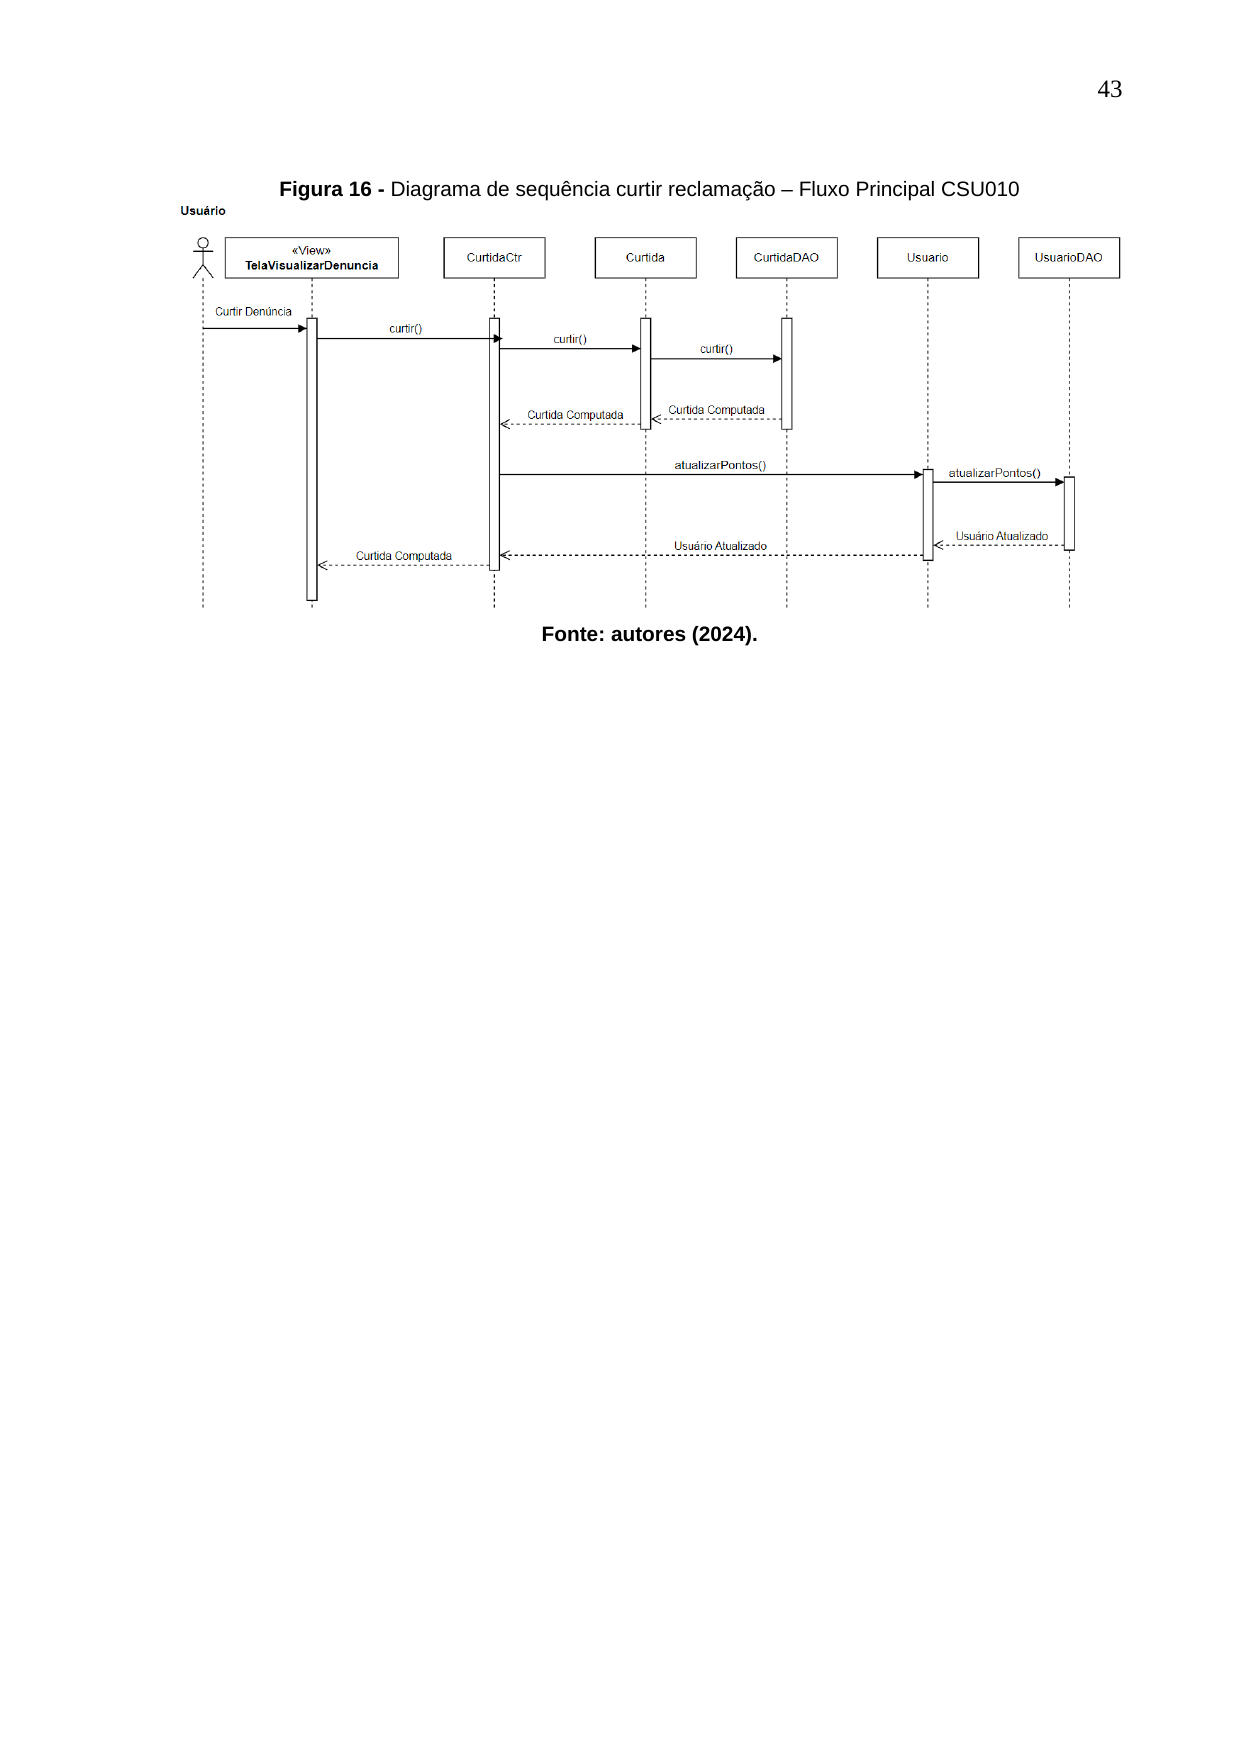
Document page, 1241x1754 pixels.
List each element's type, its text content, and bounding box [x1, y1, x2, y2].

picture [177, 201, 1123, 617]
text Figura 16 - Diagrama de sequência curtir reclamação – Fluxo Principal CSU010 Fonte: autores (2024). [177, 177, 1122, 201]
text Figura 16 - Diagrama de sequência curtir reclamação – Fluxo Principal CSU010 Fonte: autores (2024). [177, 617, 1122, 646]
